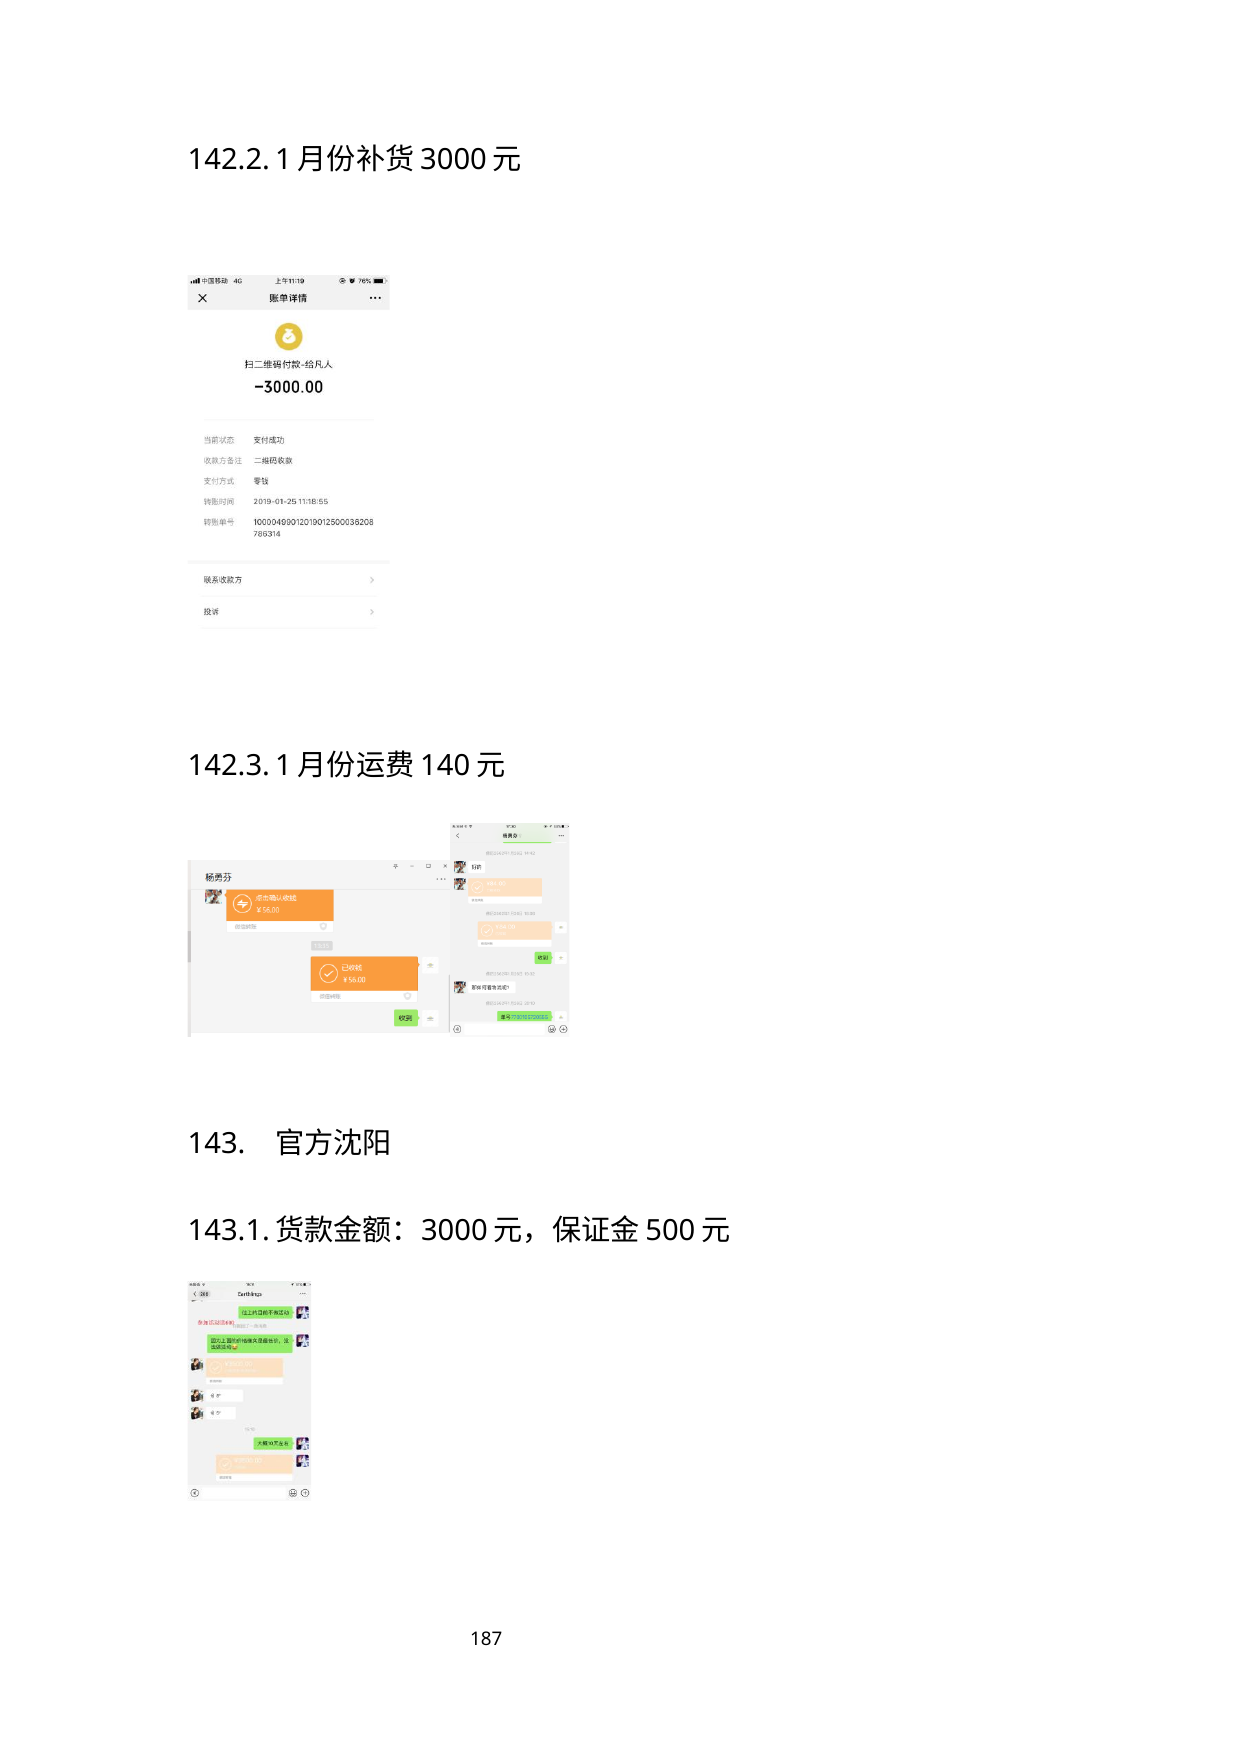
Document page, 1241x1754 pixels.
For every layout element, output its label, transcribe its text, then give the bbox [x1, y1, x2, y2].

picture [187, 823, 570, 1037]
picture [187, 1281, 312, 1501]
subtitle 1月份运费140元 [187, 730, 1053, 795]
subtitle 官方沈阳 [187, 1109, 1053, 1174]
subtitle 1月份补货3000元 [187, 124, 1053, 189]
picture [187, 275, 390, 635]
subtitle 货款金额：3000元，保证金500元 [187, 1195, 1053, 1260]
